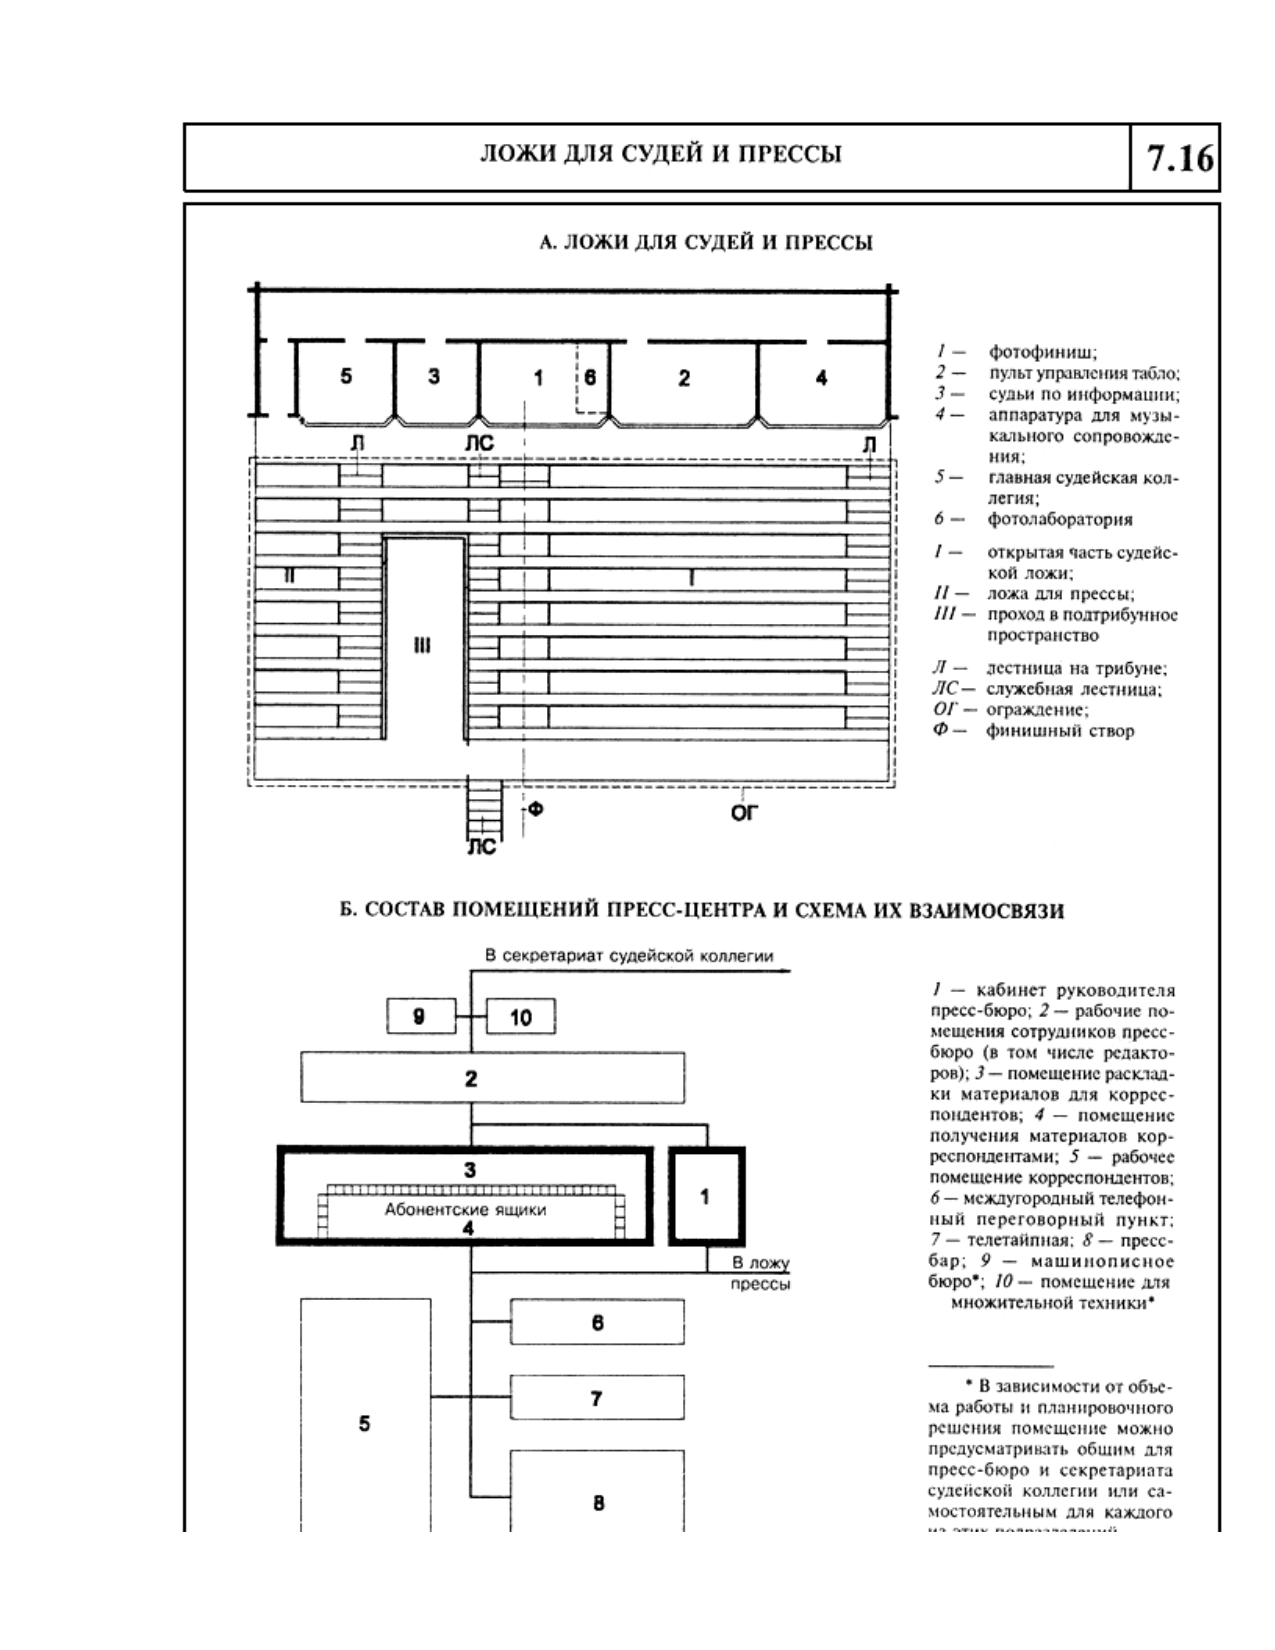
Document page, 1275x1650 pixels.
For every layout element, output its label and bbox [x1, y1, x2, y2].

picture [177, 118, 1234, 1532]
